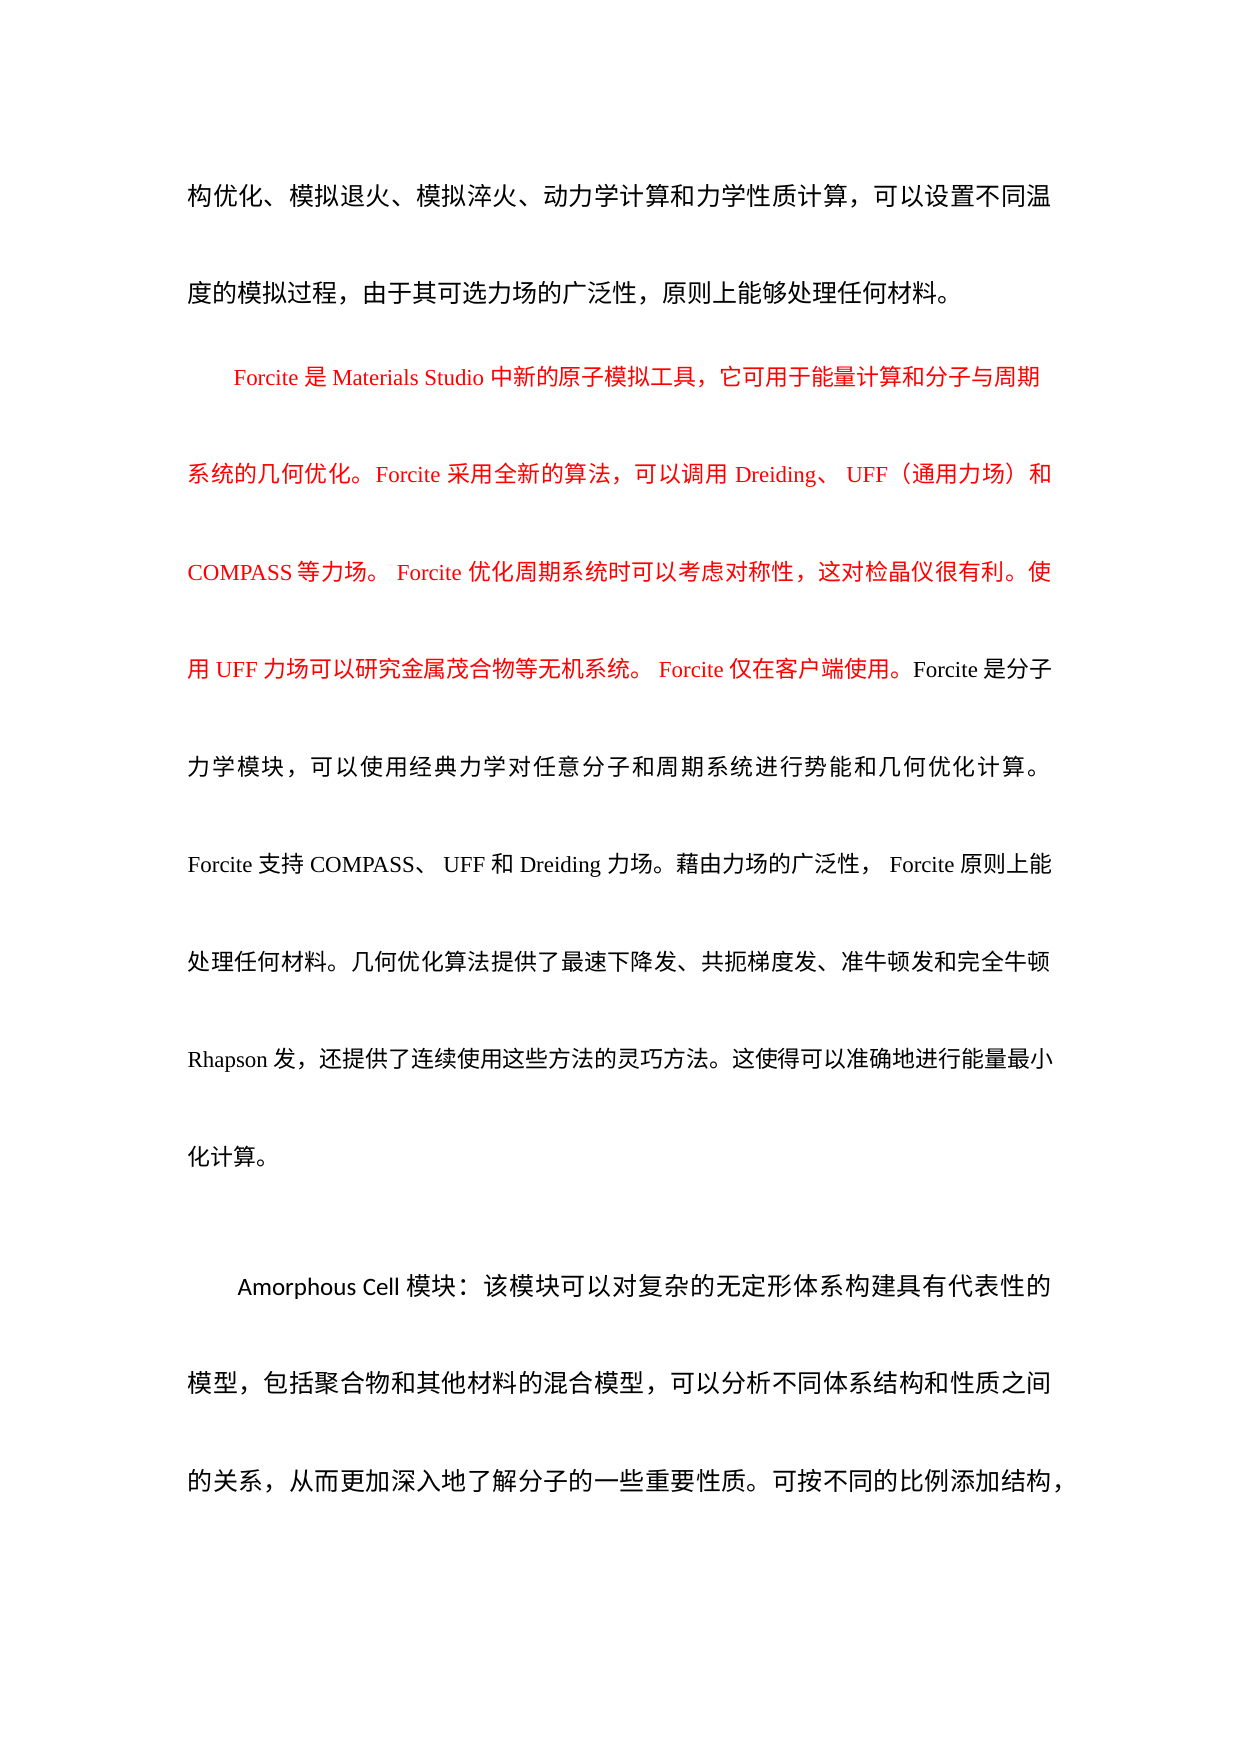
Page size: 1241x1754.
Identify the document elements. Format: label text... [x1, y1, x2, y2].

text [187, 162, 1053, 324]
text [187, 1252, 1053, 1512]
text Forcite 是 Materials Studio 中新的原子模拟工具，它可用于能量计算和分子与周期 系统的几何优化。Forcite 采用全新的算法，可以调用 Dreiding、 UFF（通用力场）和 COMPASS等力场。 Forcite 优化周期系统时可以考虑对称性，这对检晶仪很有利。使用 UFF 力场可以研究金属茂合物等无机系统。 Forcite 仅在客户端使用。Forcite 是分子力学模块，可以使用经典力学对任意分子和周期系统进行势能和几何优化计算。 Forcite 支持 COMPASS、 UFF 和 Dreiding 力场。藉由力场的广泛性， Forcite 原则上能处理任何材料。几何优化算法提供了最速下降发、共扼梯度发、准牛顿发和完全牛顿Rhapson 发，还提供了连续使用这些方法的灵巧方法。这使得可以准确地进行能量最小化计算。 [187, 343, 1053, 1188]
